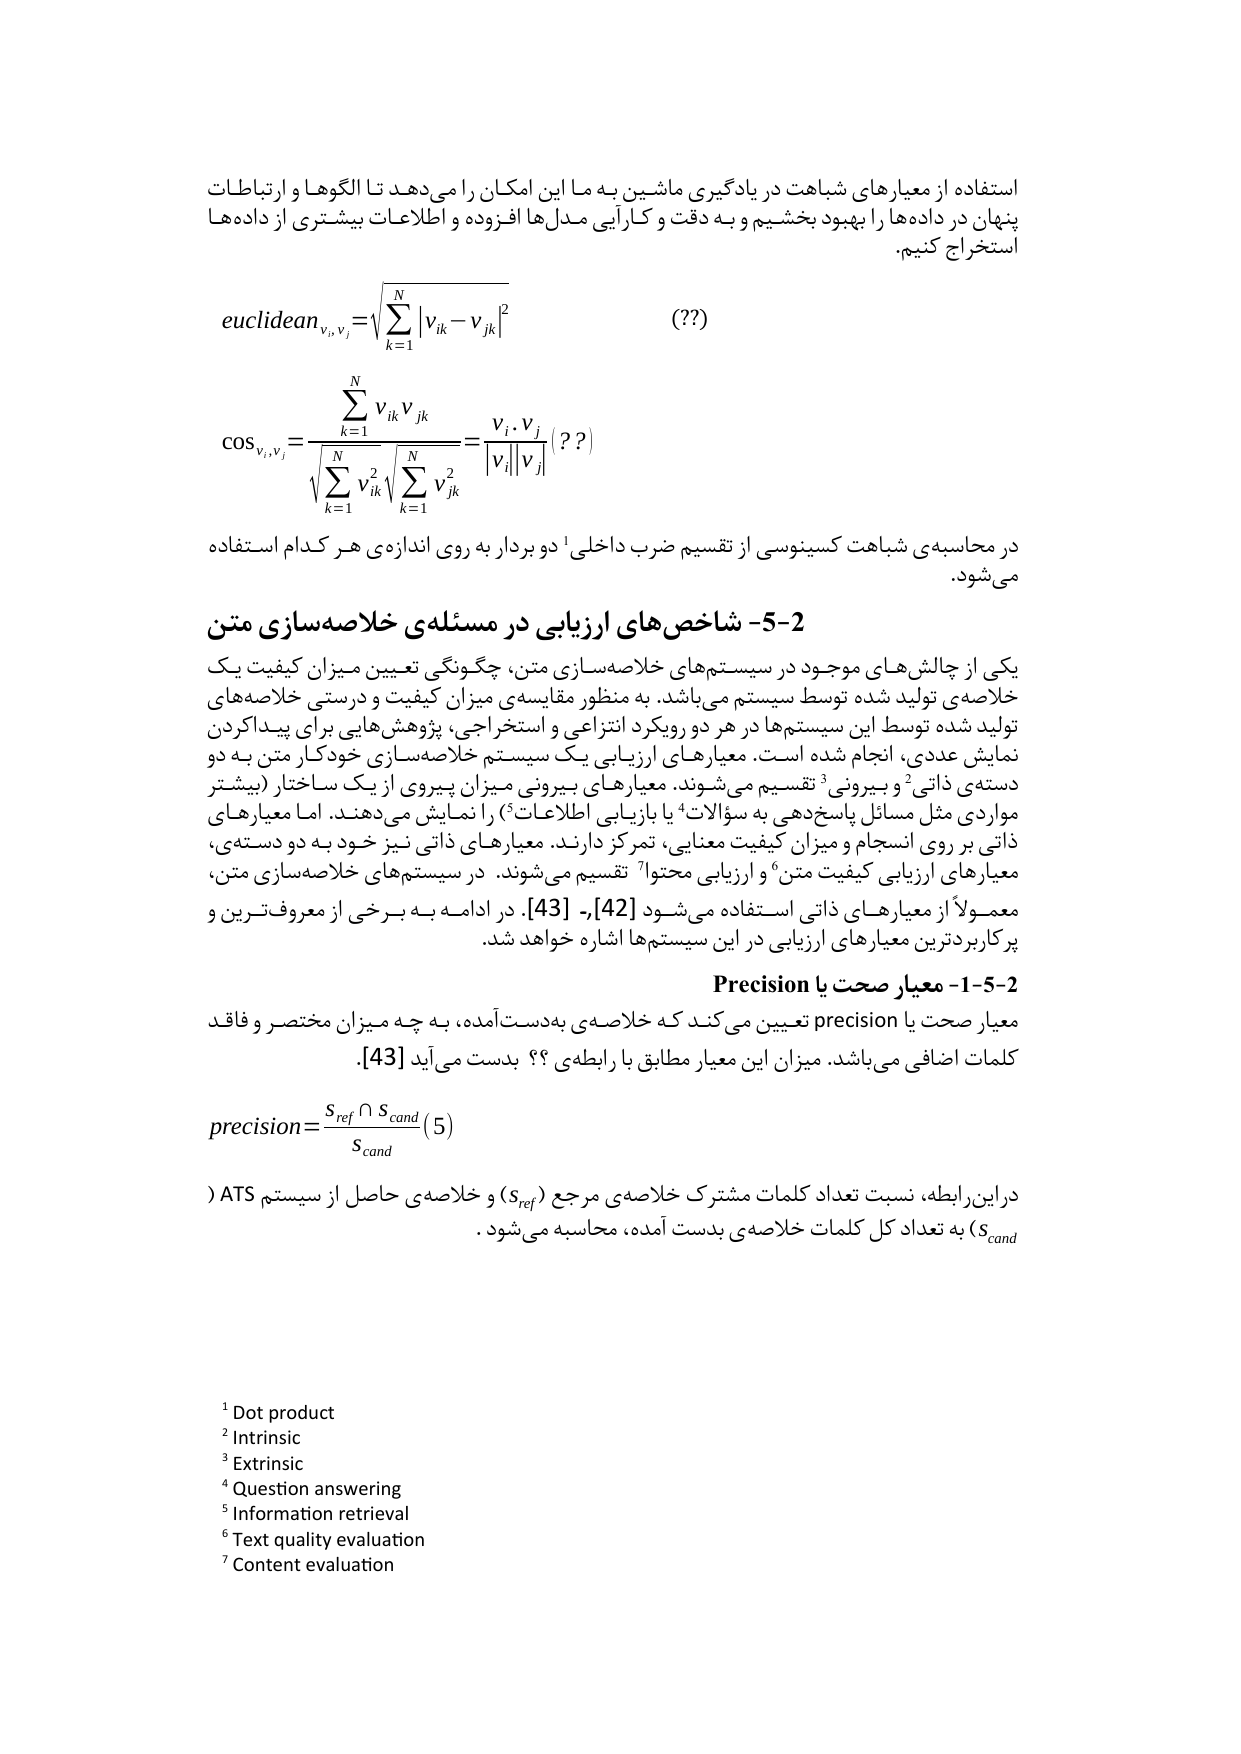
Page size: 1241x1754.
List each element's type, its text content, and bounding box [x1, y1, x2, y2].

text در محاسبه‌ی شباهت کسینوسی از تقسیم ضرب داخلی دو بردار به روی اندازه‌ی هر کدام استفاده می‌شود. [207, 535, 1018, 591]
text معیار صحت یا precision تعیین می‌کند که خلاصه‌ی به‌دست‌آمده، به چه میزان مختصر و فاقد کلمات اضافی می‌باشد. میزان این معیار مطابق با رابطه‌ی ؟؟ بدست می‌آید [43]. [207, 1005, 1018, 1074]
text یکی از چالش‌های موجود در سیستم‌های خلاصه‌سازی متن، چگونگی تعیین میزان کیفیت یک خلاصه‌ی تولید شده توسط سیستم می‌باشد. به منظور مقایسه‌ی میزان کیفیت و درستی خلاصه‌های تولید شده توسط این سیستم‌‌ها در هر دو رویکرد انتزاعی و استخراجی، پژوهش‌هایی برای پیداکردن نمایش عددی، انجام شده است. معیار‌های ارزیابی یک سیستم خلاصه‌سازی خودکار متن به دو دسته‌ی ذاتی و بیرونی تقسیم می‌شوند. معیار‌های بیرونی میزان پیروی از یک ساختار (بیشتر مواردی مثل مسائل پاسخ‌دهی به سؤالات یا بازیابی اطلاعات) را نمایش می‌دهند. اما معیار‌های ذاتی بر روی انسجام و میزان کیفیت معنایی، تمرکز دارند. معیار‌های ذاتی نیز خود به دو دسته‌ی، معیار‌های ارزیابی کیفیت متن و ارزیابی محتوا تقسیم می‌شوند. در سیستم‌های خلاصه‌سازی متن، معمولاً از معیار‌های ذاتی استفاده می‌شود [42], [43]. در ادامه به برخی از معروف‌ترین و پرکاربردترین معیار‌های ارزیابی در این سیستم‌ها اشاره خواهد شد. [207, 656, 1018, 955]
text استفاده از معیار‌های شباهت در یادگیری ماشین به ما این امکان را می‌دهد تا الگوها و ارتباطات پنهان در داده‌ها را بهبود بخشیم و به دقت و کارآیی مدل‌ها افزوده و اطلاعات بیشتری از داده‌ها استخراج کنیم. [207, 177, 1018, 263]
subtitle 5-2- شاخص‌های ارزیابی در مسئله‌ی خلاصه‌سازی متن [207, 610, 1018, 643]
subtitle 1-5-2- معیار صحت یا Precision [207, 973, 1018, 1003]
text دراین‌رابطه، نسبت تعداد کلمات مشترک خلاصه‌ی مرجع () و خلاصه‌‌ی حاصل از سیستم ATS () به تعداد کل کلمات خلاصه‌ی بدست آمده، محاسبه می‌شود . [207, 1179, 1018, 1246]
text (??) [222, 281, 1033, 354]
